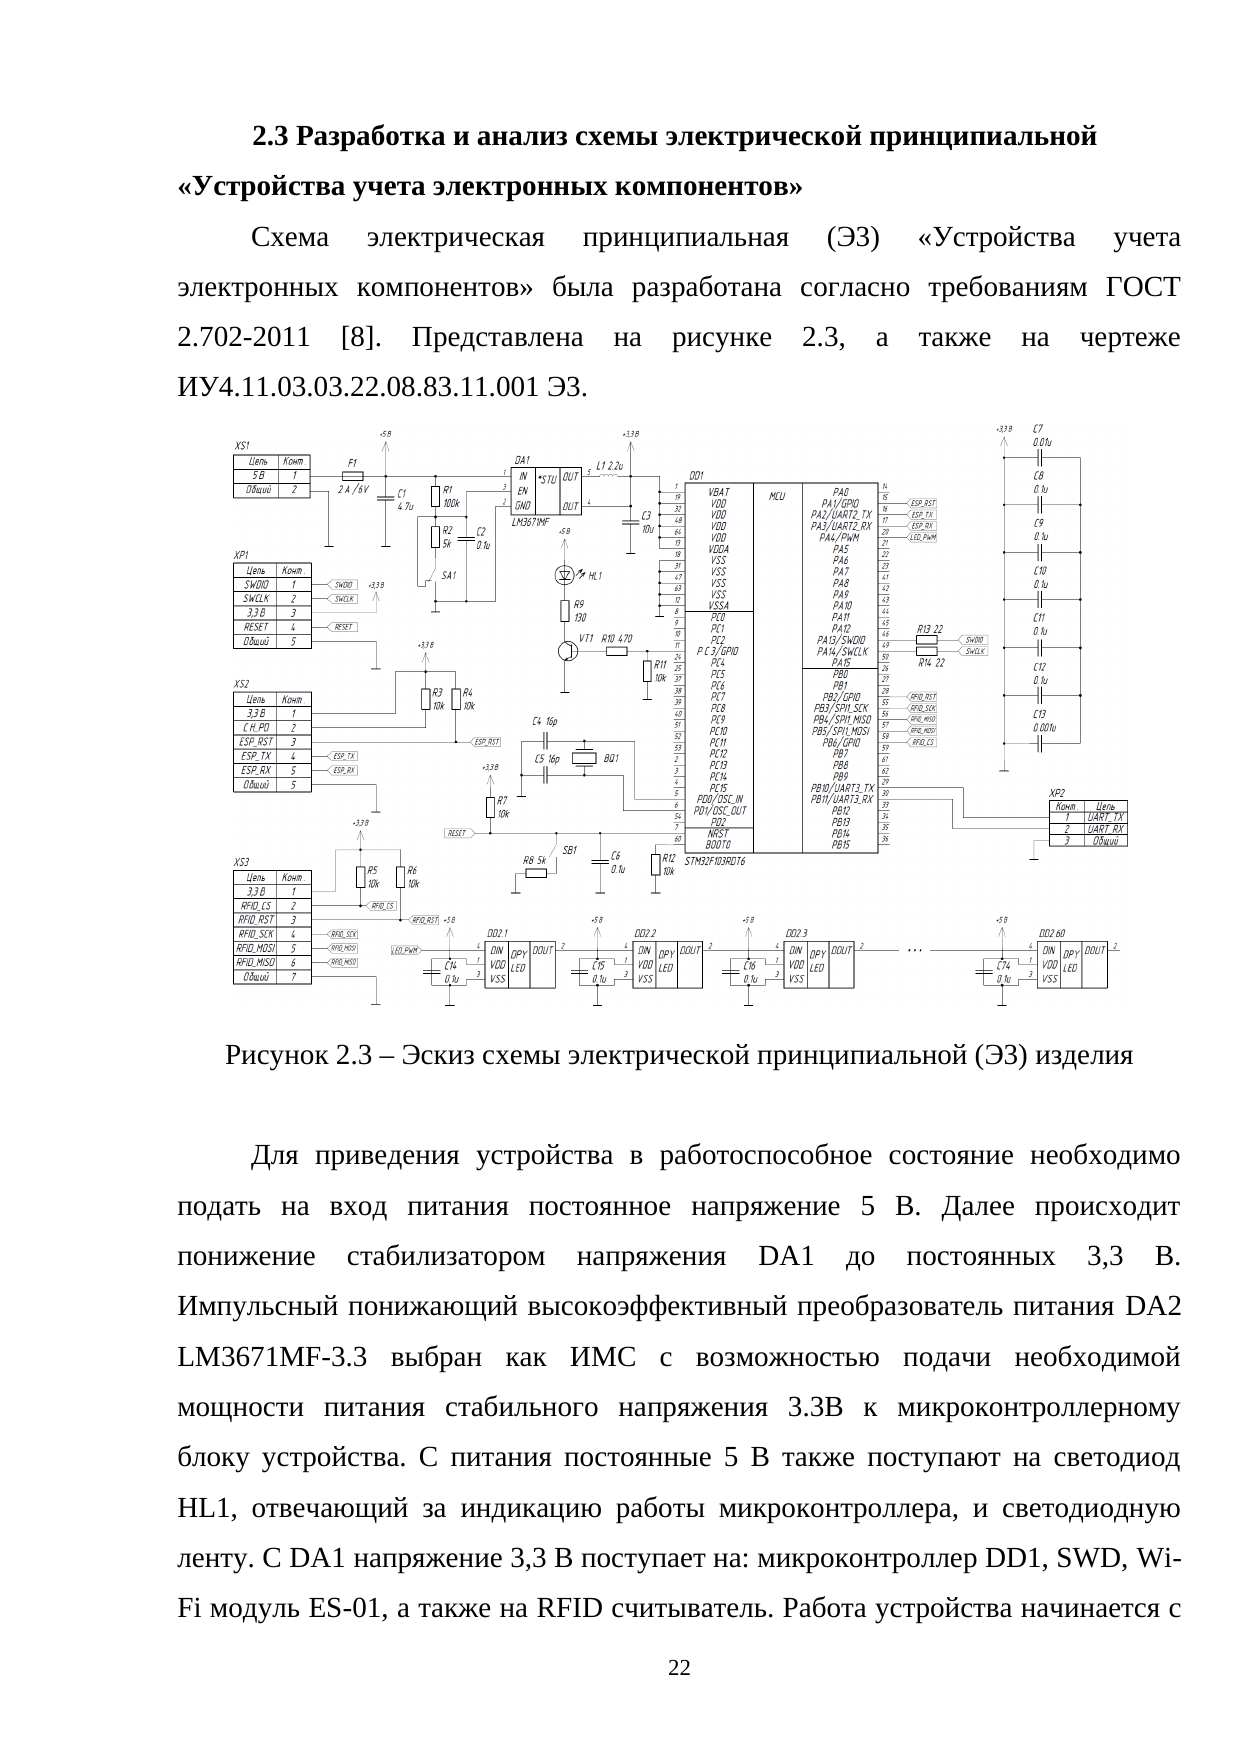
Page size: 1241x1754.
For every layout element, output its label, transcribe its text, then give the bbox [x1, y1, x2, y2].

subtitle 2.3 Разработка и анализ схемы электрической принципиальной «Устройства учета электронных компонентов» [177, 118, 1182, 202]
text Схема электрическая принципиальная (Э3) «Устройства учета электронных компонентов» была разработана согласно требованиям ГОСТ 2.702-2011 [8]. Представлена на рисунке 2.3, а также на чертеже ИУ4.11.03.03.22.08.83.11.001 Э3. [177, 219, 1182, 403]
picture [226, 420, 1133, 1010]
text Рисунок 2.3 – Эскиз схемы электрической принципиальной (Э3) изделия [177, 1037, 1182, 1070]
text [177, 1137, 1182, 1624]
